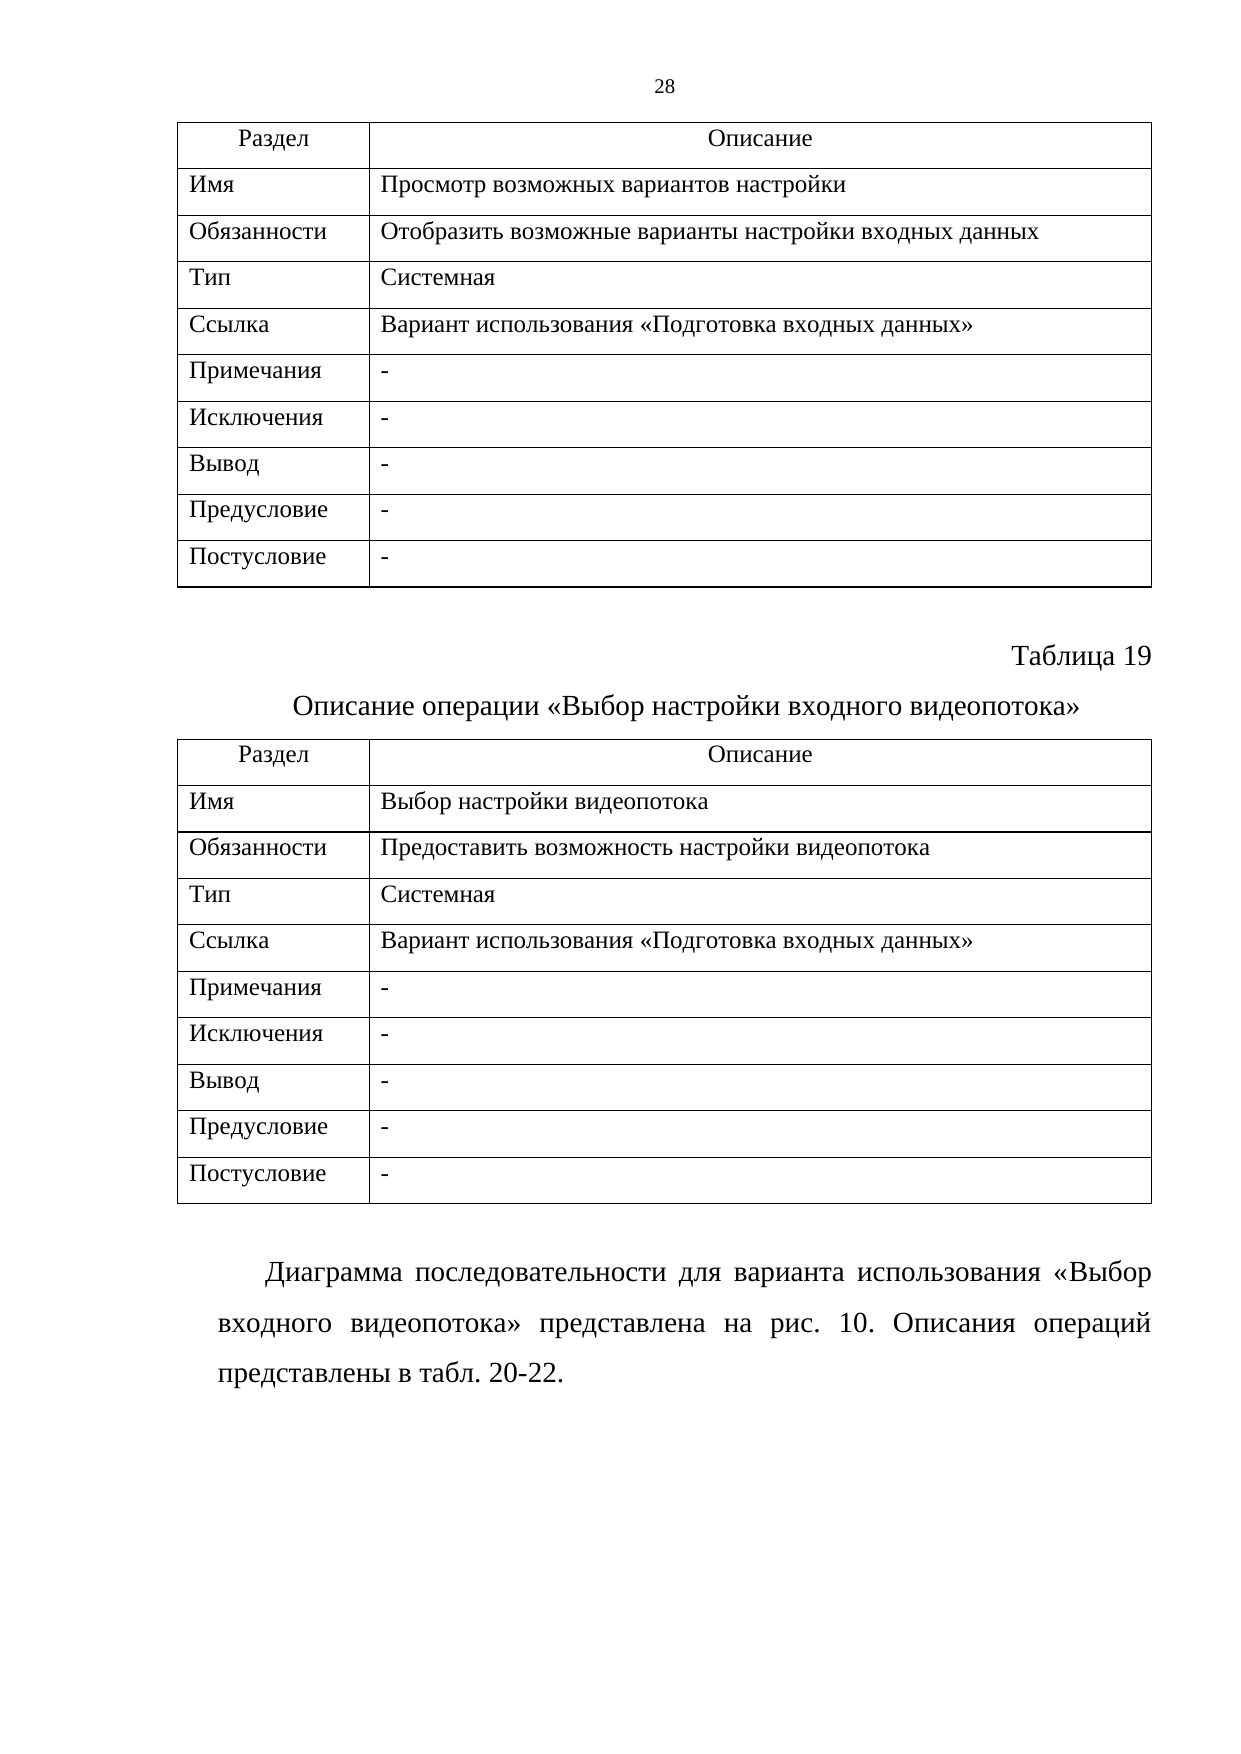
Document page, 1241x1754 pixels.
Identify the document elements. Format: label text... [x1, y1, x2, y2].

table_cell - [370, 402, 1151, 447]
table_cell Системная [370, 879, 1151, 924]
table_cell - [370, 495, 1151, 540]
table_cell Вывод [178, 448, 369, 493]
table_cell Вывод [178, 1065, 369, 1110]
table_cell Имя [178, 786, 369, 831]
table_cell - [370, 355, 1151, 401]
table_cell Постусловие [178, 541, 369, 586]
table_cell - [370, 1018, 1151, 1064]
table_cell Отобразить возможные варианты настройки входных данных [370, 216, 1151, 261]
table_cell Примечания [178, 972, 369, 1017]
table_cell Примечания [178, 355, 369, 401]
text Описание операции «Выбор настройки входного видеопотока» [177, 688, 1152, 722]
table_cell Ссылка [178, 925, 369, 971]
table_cell Имя [178, 169, 369, 215]
table_cell - [370, 448, 1151, 493]
table_cell Постусловие [178, 1158, 369, 1203]
text Таблица 19 [177, 638, 1152, 671]
table_cell Обязанности [178, 216, 369, 261]
table_cell Предоставить возможность настройки видеопотока [370, 833, 1151, 878]
table_cell Вариант использования «Подготовка входных данных» [370, 925, 1151, 971]
text Диаграмма последовательности для варианта использования «Выбор входного видеопотока» представлена на рис. 10. Описания операций представлены в табл. 20-22. [218, 1254, 1152, 1388]
table_cell Исключения [178, 402, 369, 447]
table_cell Ссылка [178, 309, 369, 354]
table_cell Тип [178, 879, 369, 924]
table_header Раздел [178, 740, 369, 785]
table_header Раздел [178, 123, 369, 168]
table_cell Просмотр возможных вариантов настройки [370, 169, 1151, 215]
table_cell - [370, 1158, 1151, 1203]
table_cell - [370, 541, 1151, 586]
table_cell Обязанности [178, 833, 369, 878]
table_header Описание [370, 740, 1151, 785]
table_cell Системная [370, 262, 1151, 308]
table_cell Исключения [178, 1018, 369, 1064]
table_cell - [370, 1065, 1151, 1110]
table_cell - [370, 1111, 1151, 1157]
table_cell Предусловие [178, 495, 369, 540]
table_cell - [370, 972, 1151, 1017]
table_header Описание [370, 123, 1151, 168]
table_cell Тип [178, 262, 369, 308]
table_cell Предусловие [178, 1111, 369, 1157]
table_cell Выбор настройки видеопотока [370, 786, 1151, 831]
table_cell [370, 309, 1151, 354]
